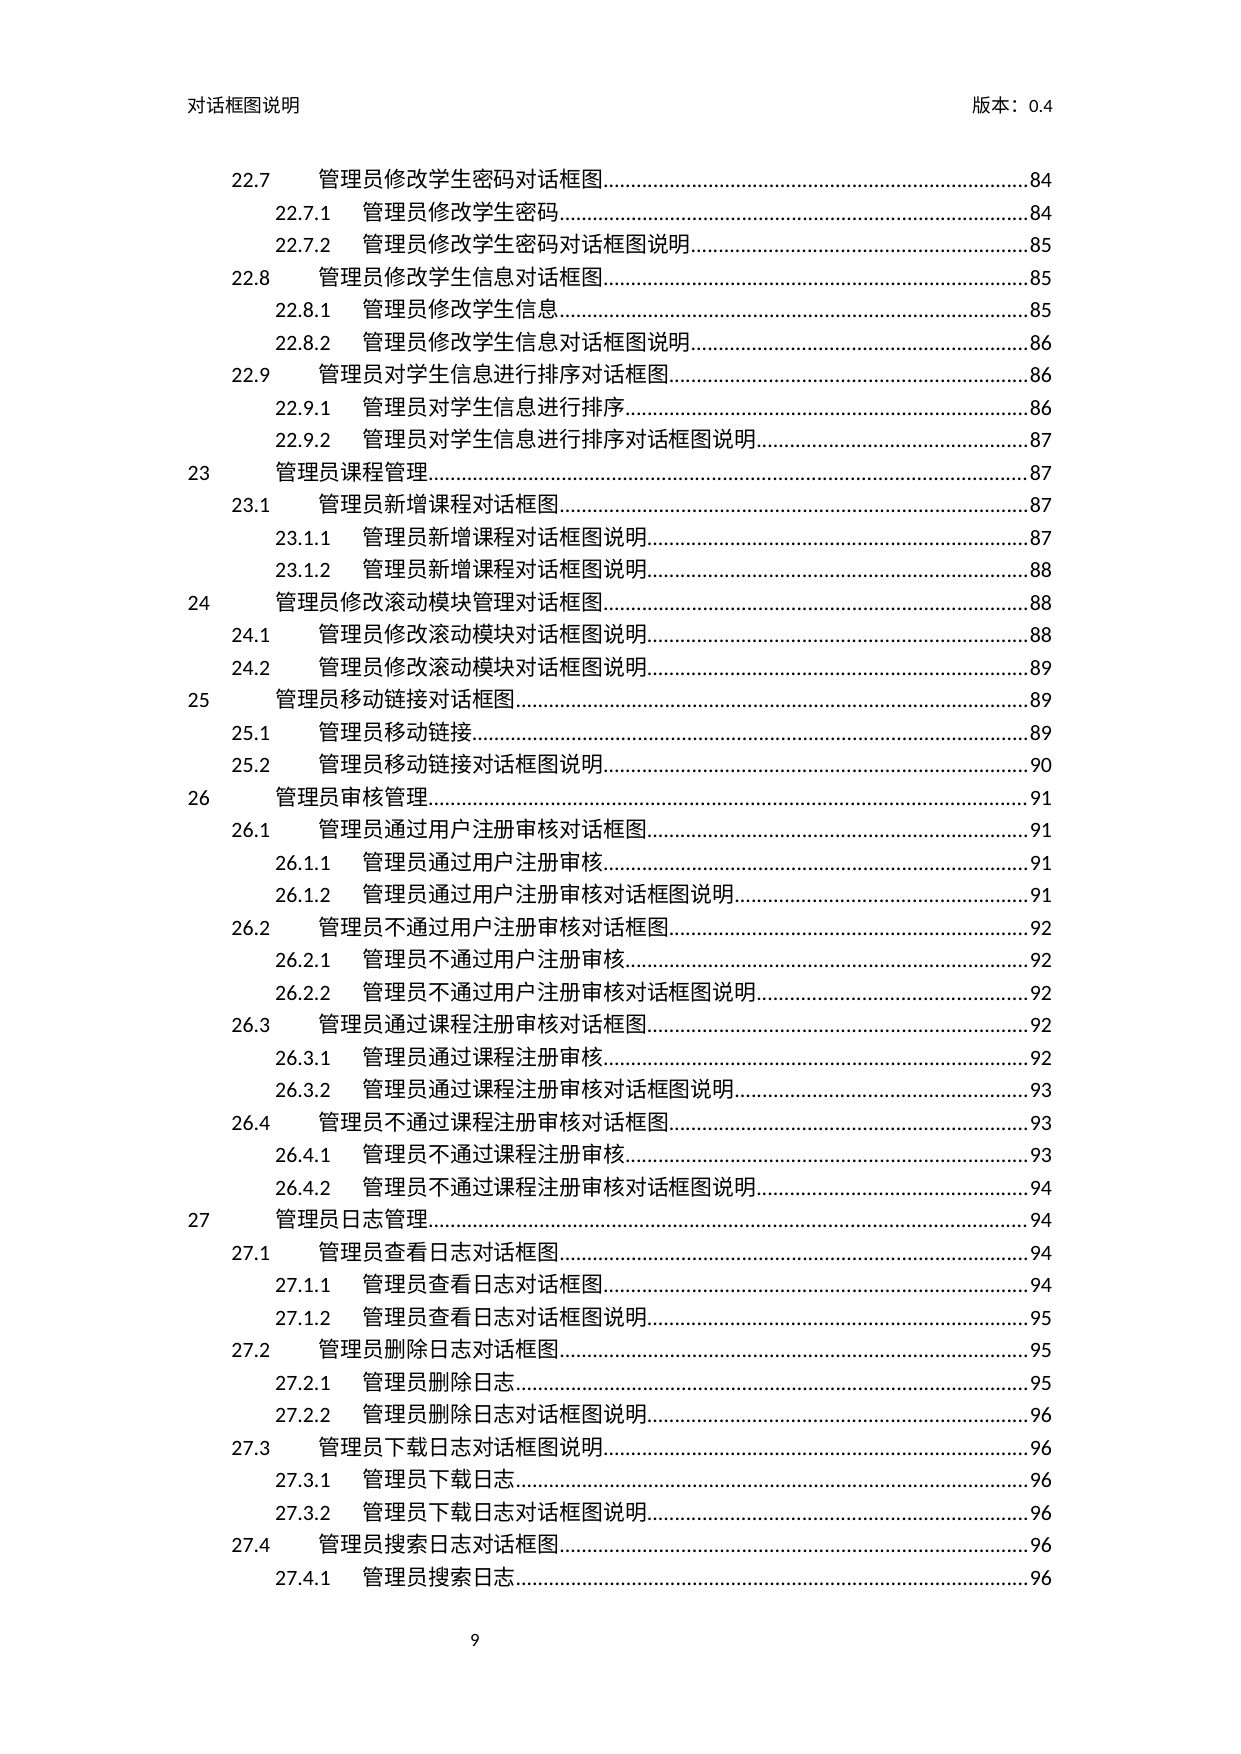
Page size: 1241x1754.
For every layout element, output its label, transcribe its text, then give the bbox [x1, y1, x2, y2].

text 26.3.1 管理员通过课程注册审核 92 [275, 1039, 1053, 1072]
text 23.1.2 管理员新增课程对话框图说明 88 [275, 552, 1053, 584]
text 27.1.1 管理员查看日志对话框图 94 [275, 1267, 1053, 1299]
text 26.3 管理员通过课程注册审核对话框图 92 [231, 1007, 1053, 1039]
text 27.1 管理员查看日志对话框图 94 [231, 1234, 1053, 1267]
text 27.2.2 管理员删除日志对话框图说明 96 [275, 1397, 1053, 1429]
text 27.2.1 管理员删除日志 95 [275, 1364, 1053, 1397]
text 27.4.1 管理员搜索日志 96 [275, 1559, 1053, 1592]
text 22.7 管理员修改学生密码对话框图 84 [231, 162, 1053, 194]
text 23.1.1 管理员新增课程对话框图说明 87 [275, 519, 1053, 552]
text 27.3.2 管理员下载日志对话框图说明 96 [275, 1494, 1053, 1527]
text 26.2 管理员不通过用户注册审核对话框图 92 [231, 909, 1053, 942]
text 26.4 管理员不通过课程注册审核对话框图 93 [231, 1104, 1053, 1137]
text 25.1 管理员移动链接 89 [231, 714, 1053, 747]
text 27.3 管理员下载日志对话框图说明 96 [231, 1429, 1053, 1462]
text 27.3.1 管理员下载日志 96 [275, 1462, 1053, 1494]
text 26.4.2 管理员不通过课程注册审核对话框图说明 94 [275, 1169, 1053, 1202]
text 26.4.1 管理员不通过课程注册审核 93 [275, 1137, 1053, 1169]
text 26.1.2 管理员通过用户注册审核对话框图说明 91 [275, 877, 1053, 909]
text 27 管理员日志管理 94 [187, 1202, 1053, 1234]
text 23.1 管理员新增课程对话框图 87 [231, 487, 1053, 519]
text 27.2 管理员删除日志对话框图 95 [231, 1332, 1053, 1364]
text 22.9.1 管理员对学生信息进行排序 86 [275, 389, 1053, 422]
text 23 管理员课程管理 87 [187, 454, 1053, 487]
text 26 管理员审核管理 91 [187, 779, 1053, 812]
text 27.4 管理员搜索日志对话框图 96 [231, 1527, 1053, 1559]
text 26.3.2 管理员通过课程注册审核对话框图说明 93 [275, 1072, 1053, 1104]
text 22.8 管理员修改学生信息对话框图 85 [231, 259, 1053, 292]
text 26.1 管理员通过用户注册审核对话框图 91 [231, 812, 1053, 844]
text 24 管理员修改滚动模块管理对话框图 88 [187, 584, 1053, 617]
text 22.8.2 管理员修改学生信息对话框图说明 86 [275, 324, 1053, 357]
text 27.1.2 管理员查看日志对话框图说明 95 [275, 1299, 1053, 1332]
text 25 管理员移动链接对话框图 89 [187, 682, 1053, 714]
text 22.7.2 管理员修改学生密码对话框图说明 85 [275, 227, 1053, 259]
text 22.9 管理员对学生信息进行排序对话框图 86 [231, 357, 1053, 389]
text 24.1 管理员修改滚动模块对话框图说明 88 [231, 617, 1053, 649]
text 22.7.1 管理员修改学生密码 84 [275, 194, 1053, 227]
text 22.8.1 管理员修改学生信息 85 [275, 292, 1053, 324]
text 24.2 管理员修改滚动模块对话框图说明 89 [231, 649, 1053, 682]
text 25.2 管理员移动链接对话框图说明 90 [231, 747, 1053, 779]
text 26.2.1 管理员不通过用户注册审核 92 [275, 942, 1053, 974]
text 22.9.2 管理员对学生信息进行排序对话框图说明 87 [275, 422, 1053, 454]
text 26.1.1 管理员通过用户注册审核 91 [275, 844, 1053, 877]
text 26.2.2 管理员不通过用户注册审核对话框图说明 92 [275, 974, 1053, 1007]
